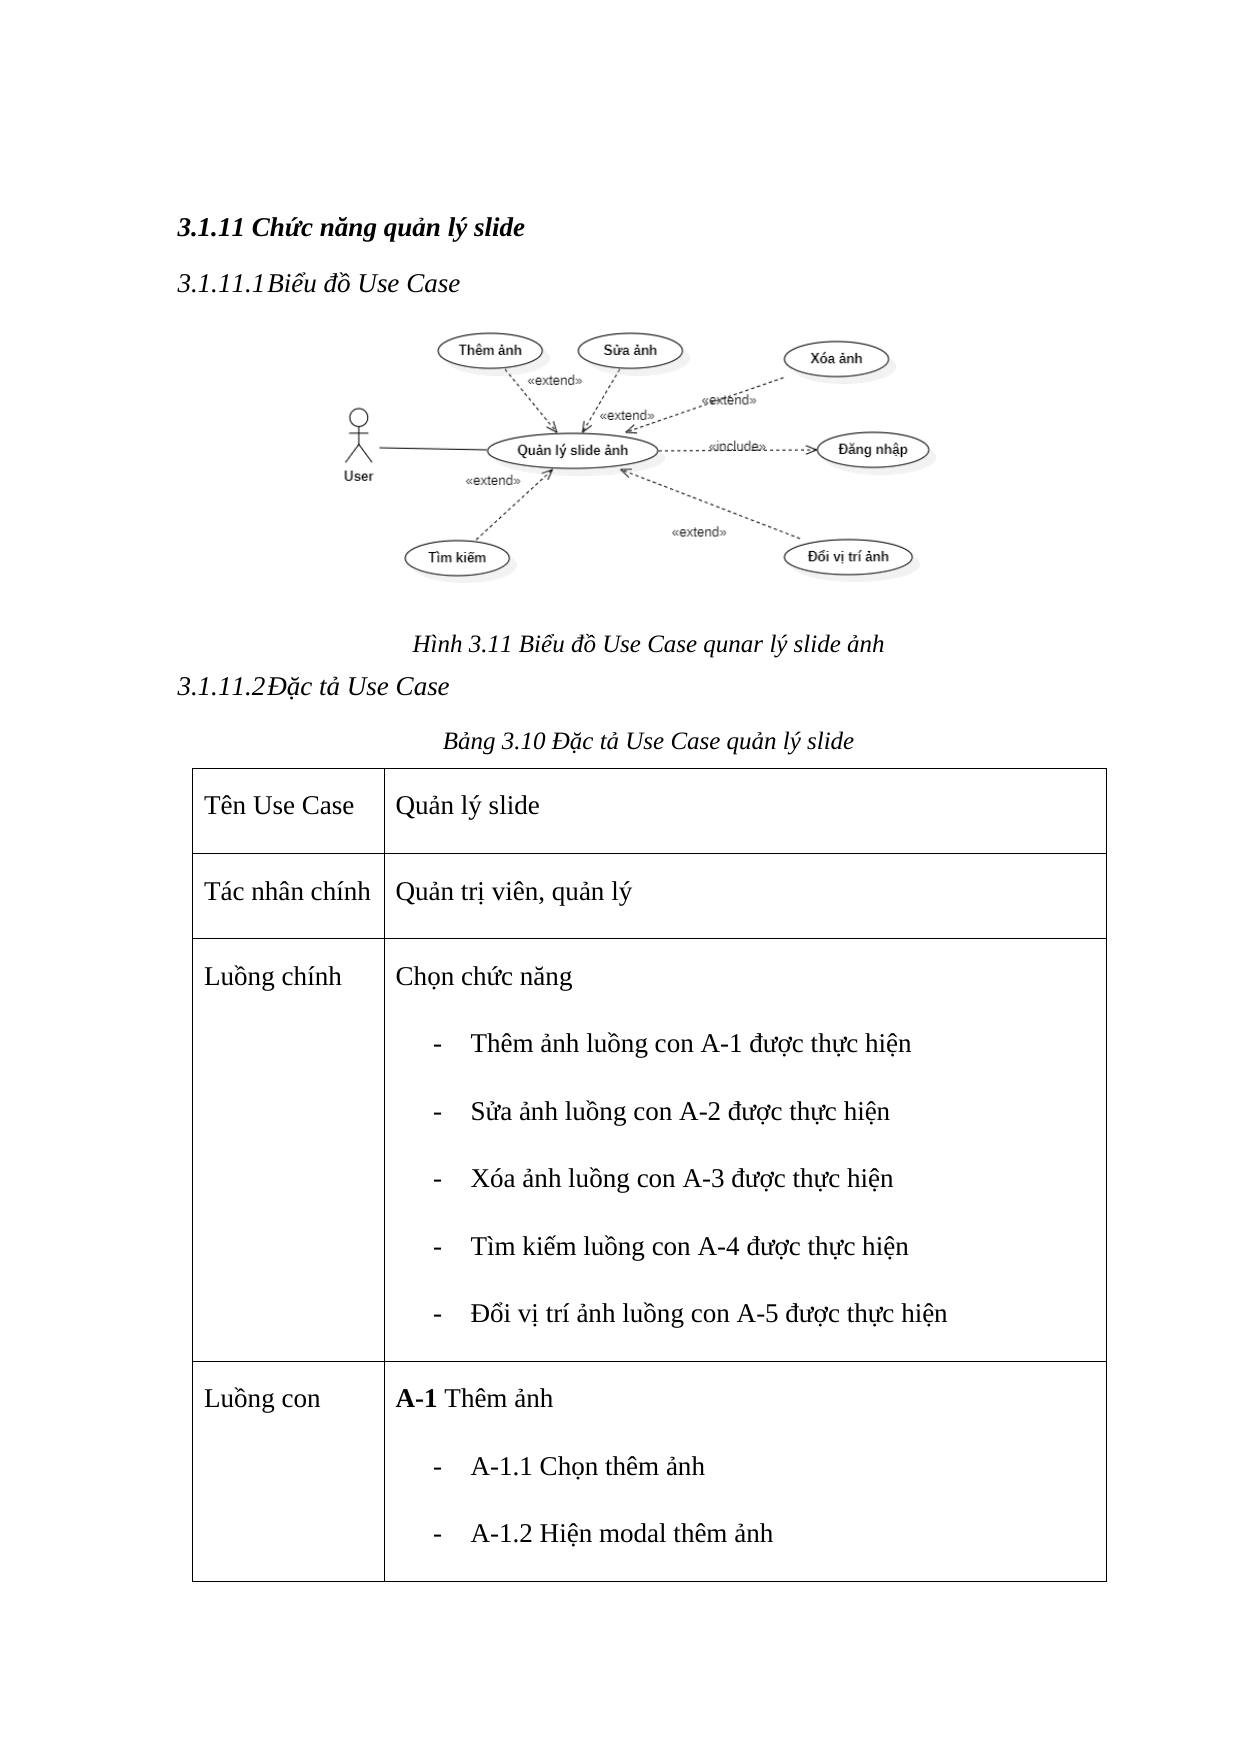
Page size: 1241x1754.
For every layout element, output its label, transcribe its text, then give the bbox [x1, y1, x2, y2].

table_cell Tác nhân chính [193, 854, 384, 938]
table_header Quản lý slide [385, 769, 1106, 853]
table_cell Chọn chức năng Thêm ảnh luồng con A-1 được thực hiện Sửa ảnh luồng con A-2 được thực hiện Xóa ảnh luồng con A-3 được thực hiện Tìm kiếm luồng con A-4 được thực hiện Đổi vị trí ảnh luồng con A-5 được thực hiện [385, 939, 1106, 1361]
text Bảng . Đặc tả Use Case quản lý slide [177, 726, 1122, 755]
table_header Tên Use Case [193, 769, 384, 853]
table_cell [385, 1362, 1106, 1581]
table_cell Luồng con [193, 1362, 384, 1581]
picture [330, 323, 970, 617]
table_cell Luồng chính [193, 939, 384, 1361]
subtitle Chức năng quản lý slide [177, 211, 1122, 242]
subtitle Đặc tả Use Case [177, 670, 1122, 701]
subtitle Biểu đồ Use Case [177, 267, 1122, 298]
table_cell Quản trị viên, quản lý [385, 854, 1106, 938]
